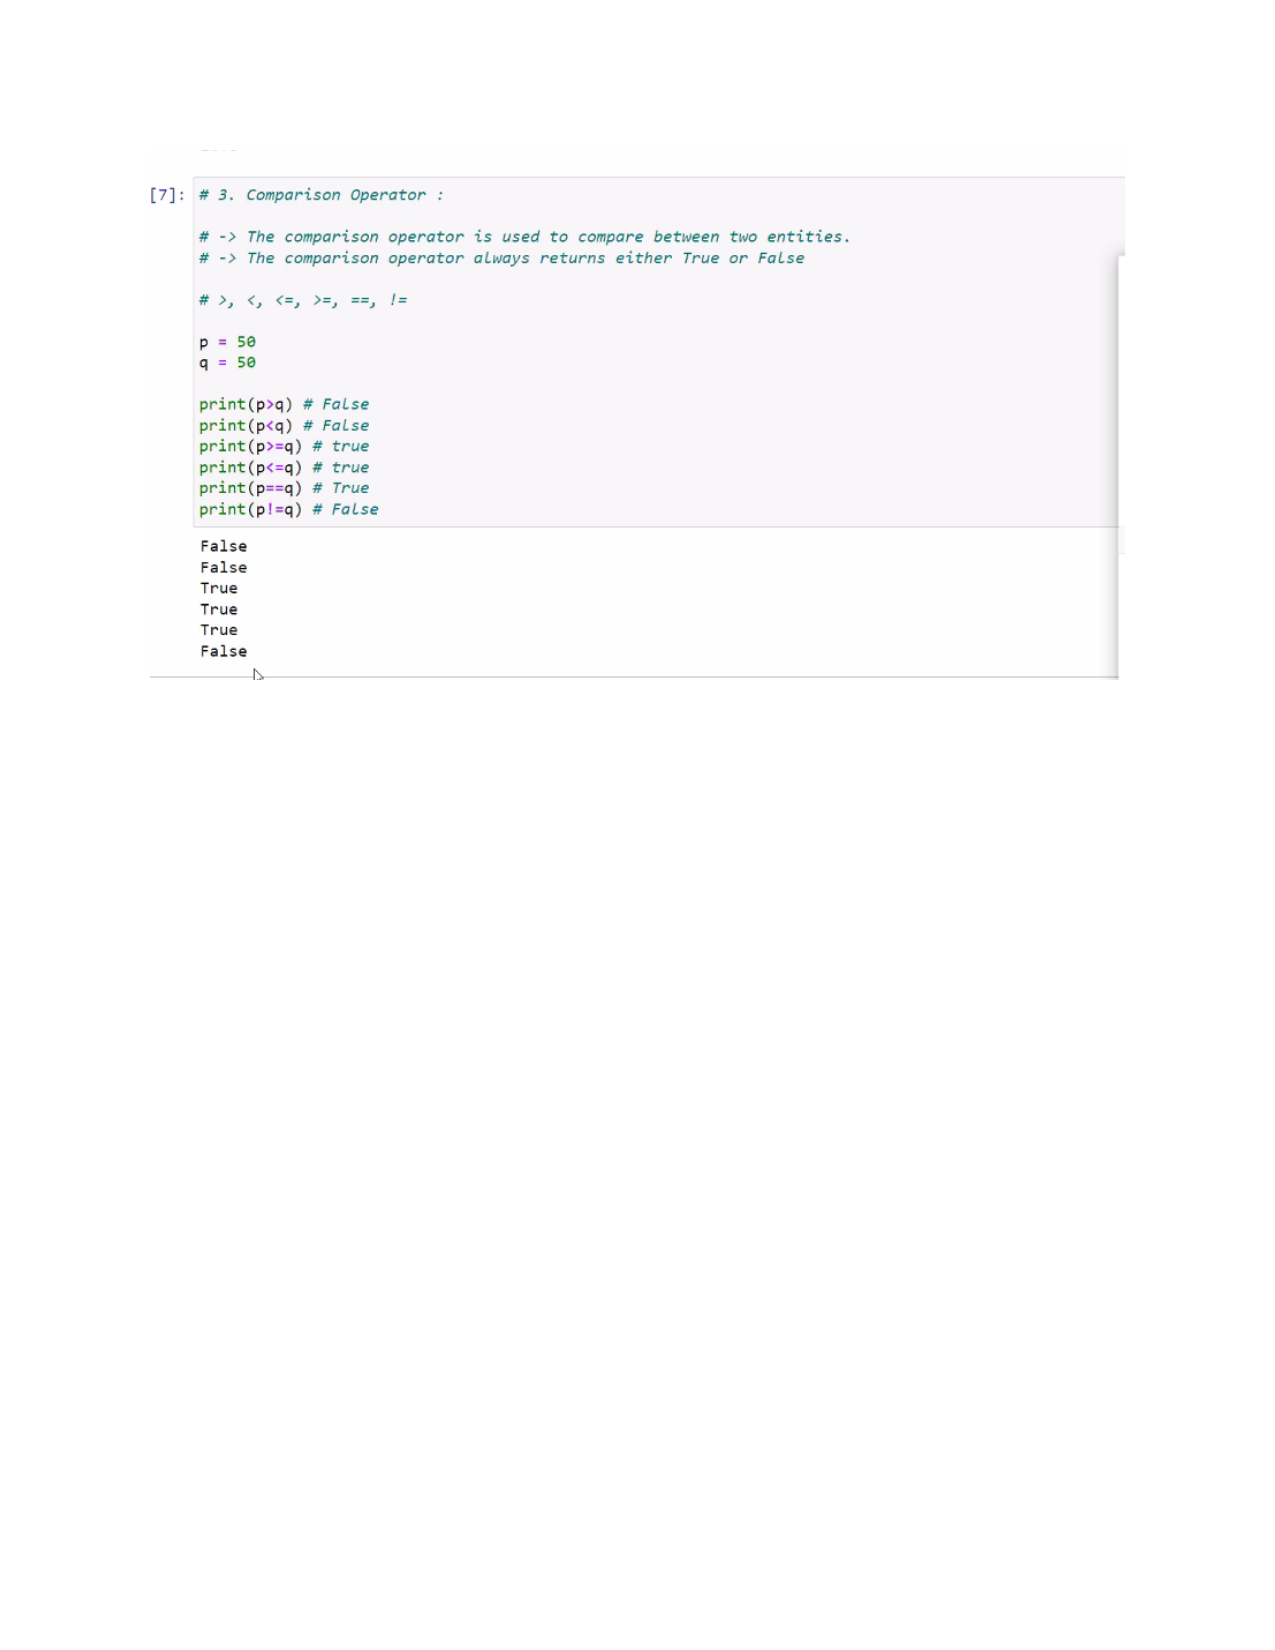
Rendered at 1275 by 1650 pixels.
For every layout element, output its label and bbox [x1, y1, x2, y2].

picture [150, 150, 1125, 680]
